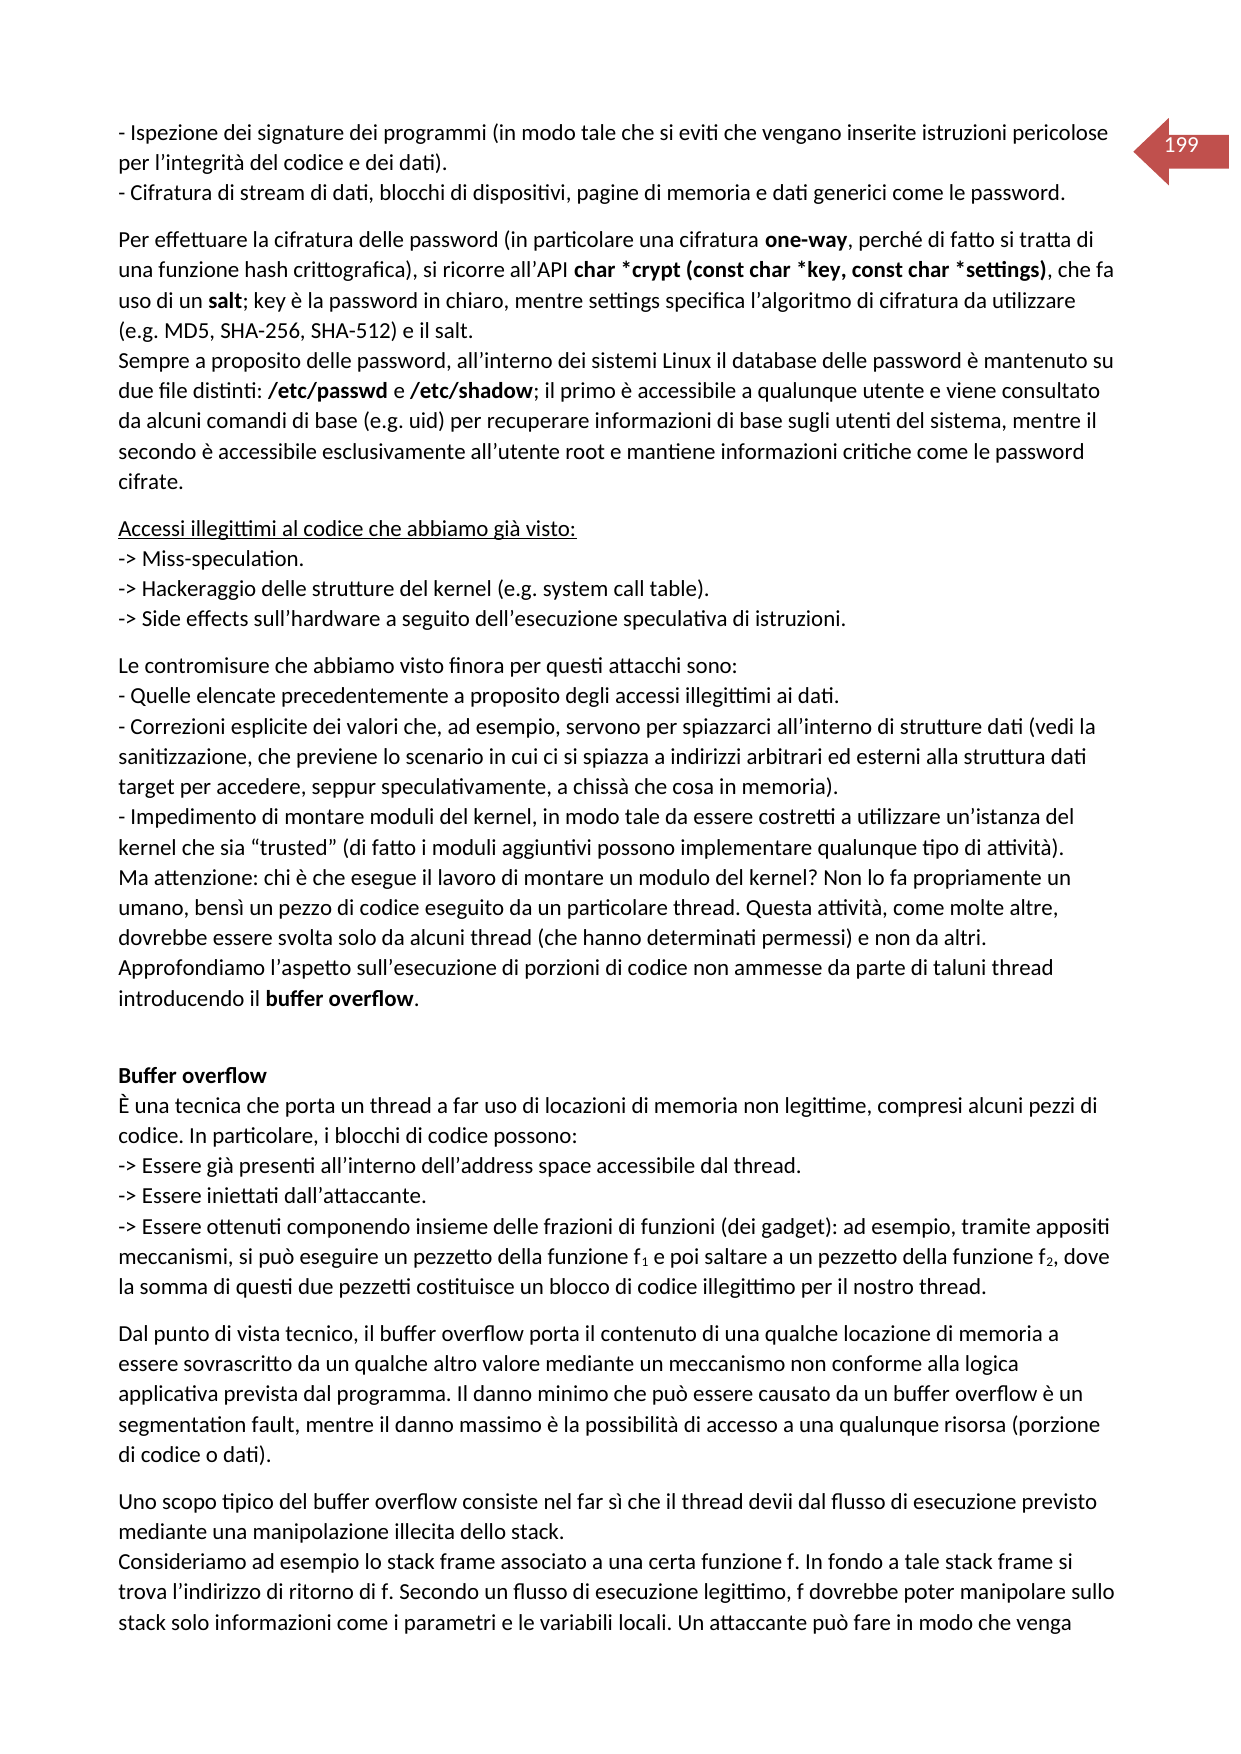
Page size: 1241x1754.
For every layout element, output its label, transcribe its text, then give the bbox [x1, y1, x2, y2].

text Dal punto di vista tecnico, il buffer overflow porta il contenuto di una qualche locazione di memoria a essere sovrascritto da un qualche altro valore mediante un meccanismo non conforme alla logica applicativa prevista dal programma. Il danno minimo che può essere causato da un buffer overflow è un segmentation fault, mentre il danno massimo è la possibilità di accesso a una qualunque risorsa (porzione di codice o dati). [118, 1319, 1122, 1468]
text Per effettuare la cifratura delle password (in particolare una cifratura one-way, perché di fatto si tratta di una funzione hash crittografica), si ricorre all’API char *crypt (const char *key, const char *settings), che fa uso di un salt; key è la password in chiaro, mentre settings specifica l’algoritmo di cifratura da utilizzare (e.g. MD5, SHA-256, SHA-512) e il salt. Sempre a proposito delle password, all’interno dei sistemi Linux il database delle password è mantenuto su due file distinti: /etc/passwd e /etc/shadow; il primo è accessibile a qualunque utente e viene consultato da alcuni comandi di base (e.g. uid) per recuperare informazioni di base sugli utenti del sistema, mentre il secondo è accessibile esclusivamente all’utente root e mantiene informazioni critiche come le password cifrate. [118, 225, 1122, 495]
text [118, 1487, 1122, 1636]
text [118, 118, 1122, 207]
text Le contromisure che abbiamo visto finora per questi attacchi sono: - Quelle elencate precedentemente a proposito degli accessi illegittimi ai dati. - Correzioni esplicite dei valori che, ad esempio, servono per spiazzarci all’interno di strutture dati (vedi la sanitizzazione, che previene lo scenario in cui ci si spiazza a indirizzi arbitrari ed esterni alla struttura dati target per accedere, seppur speculativamente, a chissà che cosa in memoria). - Impedimento di montare moduli del kernel, in modo tale da essere costretti a utilizzare un’istanza del kernel che sia “trusted” (di fatto i moduli aggiuntivi possono implementare qualunque tipo di attività). Ma attenzione: chi è che esegue il lavoro di montare un modulo del kernel? Non lo fa propriamente un umano, bensì un pezzo di codice eseguito da un particolare thread. Questa attività, come molte altre, dovrebbe essere svolta solo da alcuni thread (che hanno determinati permessi) e non da altri. Approfondiamo l’aspetto sull’esecuzione di porzioni di codice non ammesse da parte di taluni thread introducendo il buffer overflow. [118, 651, 1122, 1012]
text Accessi illegittimi al codice che abbiamo già visto: -> Miss-speculation. -> Hackeraggio delle strutture del kernel (e.g. system call table). -> Side effects sull’hardware a seguito dell’esecuzione speculativa di istruzioni. [118, 514, 1122, 633]
text Buffer overflow È una tecnica che porta un thread a far uso di locazioni di memoria non legittime, compresi alcuni pezzi di codice. In particolare, i blocchi di codice possono: -> Essere già presenti all’interno dell’address space accessibile dal thread. -> Essere iniettati dall’attaccante. -> Essere ottenuti componendo insieme delle frazioni di funzioni (dei gadget): ad esempio, tramite appositi meccanismi, si può eseguire un pezzetto della funzione f1 e poi saltare a un pezzetto della funzione f2, dove la somma di questi due pezzetti costituisce un blocco di codice illegittimo per il nostro thread. [118, 1031, 1122, 1300]
